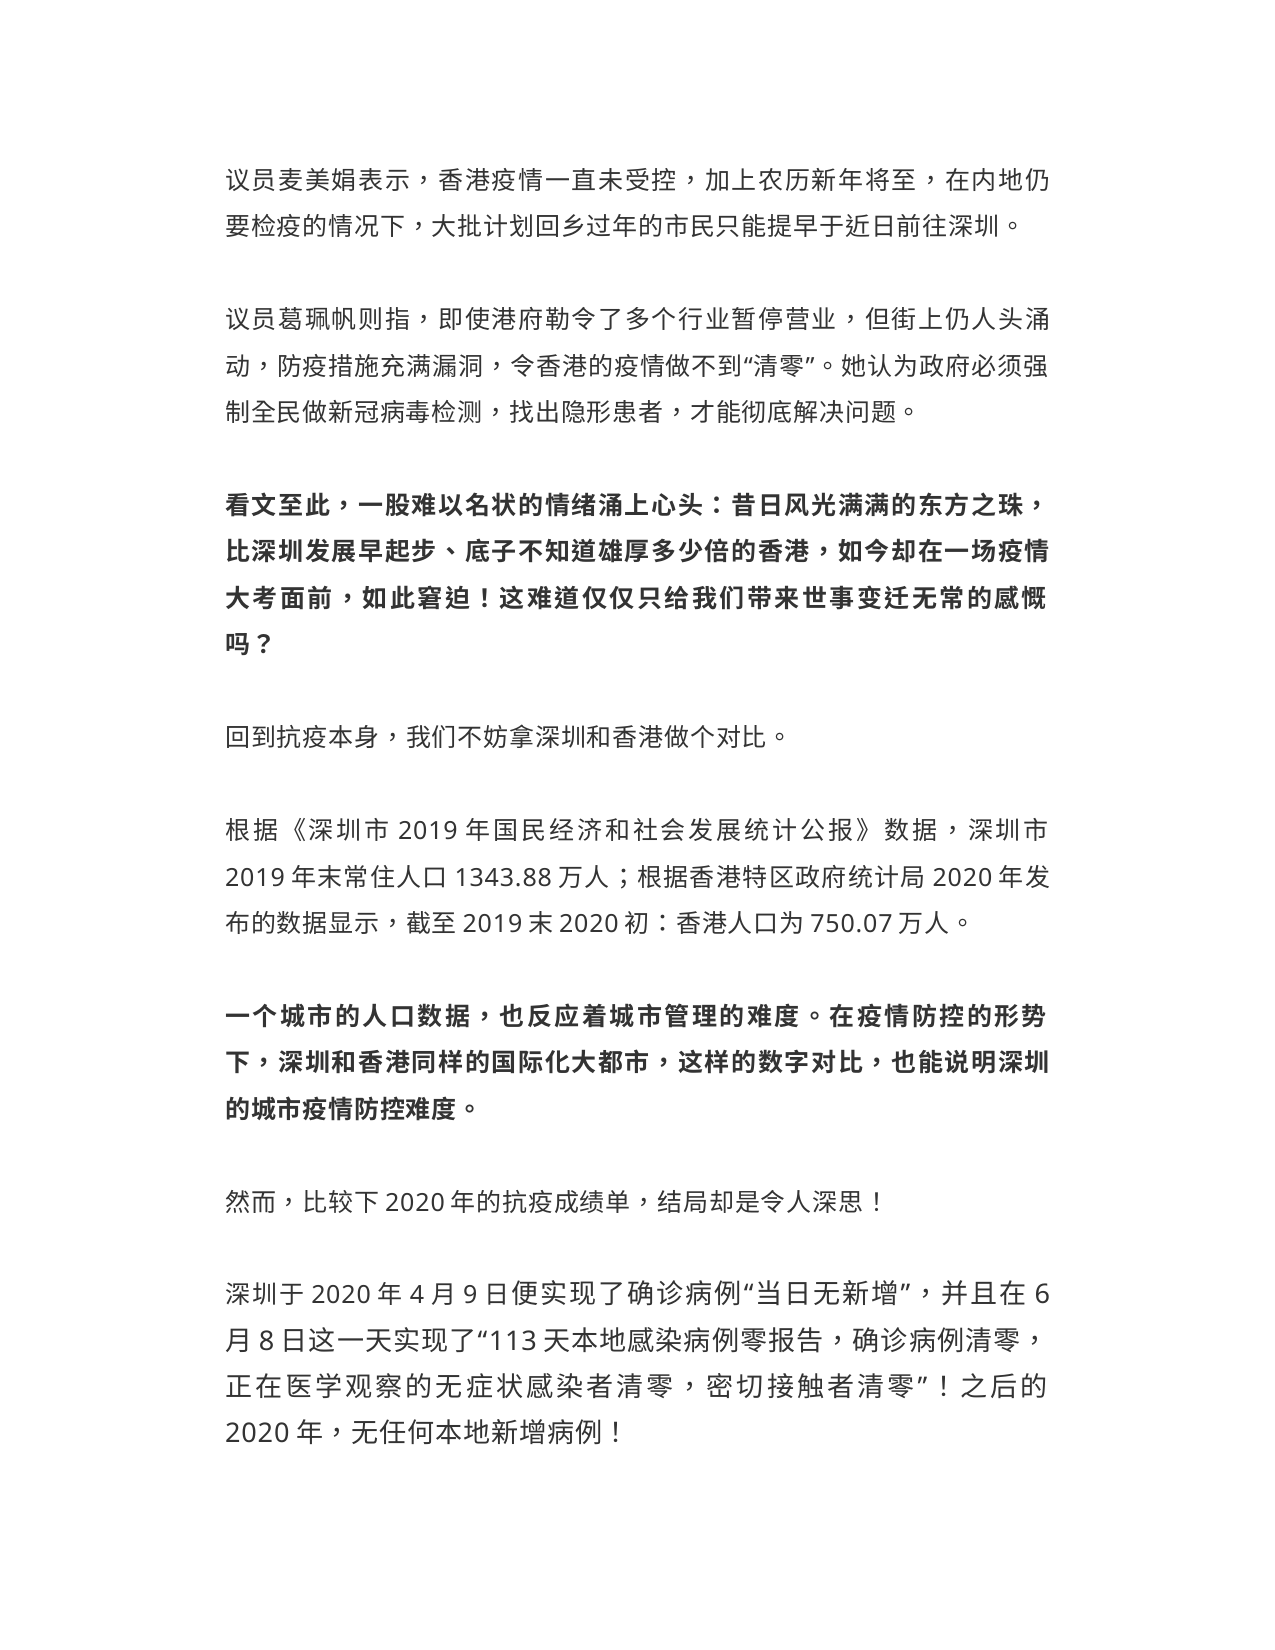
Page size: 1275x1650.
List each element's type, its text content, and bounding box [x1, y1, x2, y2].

text 看文至此，一股难以名状的情绪涌上心头：昔日风光满满的东方之珠，比深圳发展早起步、底子不知道雄厚多少倍的香港，如今却在一场疫情大考面前，如此窘迫！这难道仅仅只给我们带来世事变迁无常的感慨吗？ [225, 475, 1050, 661]
text 议员葛珮帆则指，即使港府勒令了多个行业暂停营业，但街上仍人头涌动，防疫措施充满漏洞，令香港的疫情做不到“清零”。她认为政府必须强制全民做新冠病毒检测，找出隐形患者，才能彻底解决问题。 [225, 289, 1050, 429]
text 回到抗疫本身，我们不妨拿深圳和香港做个对比。 [225, 707, 1050, 754]
text 然而，比较下2020年的抗疫成绩单，结局却是令人深思！ [225, 1172, 1050, 1218]
text 议员麦美娟表示，香港疫情一直未受控，加上农历新年将至，在内地仍要检疫的情况下，大批计划回乡过年的市民只能提早于近日前往深圳。 [225, 150, 1050, 243]
text 一个城市的人口数据，也反应着城市管理的难度。在疫情防控的形势下，深圳和香港同样的国际化大都市，这样的数字对比，也能说明深圳的城市疫情防控难度。 [225, 986, 1050, 1126]
text 深圳于2020年4月9日便实现了确诊病例“当日无新增”，并且在6月8日这一天实现了“113天本地感染病例零报告，确诊病例清零，正在医学观察的无症状感染者清零，密切接触者清零”！之后的2020年，无任何本地新增病例！ [225, 1265, 1050, 1451]
text 根据《深圳市2019年国民经济和社会发展统计公报》数据，深圳市2019年末常住人口1343.88万人；根据香港特区政府统计局2020年发布的数据显示，截至2019末2020初：香港人口为750.07万人。 [225, 800, 1050, 940]
